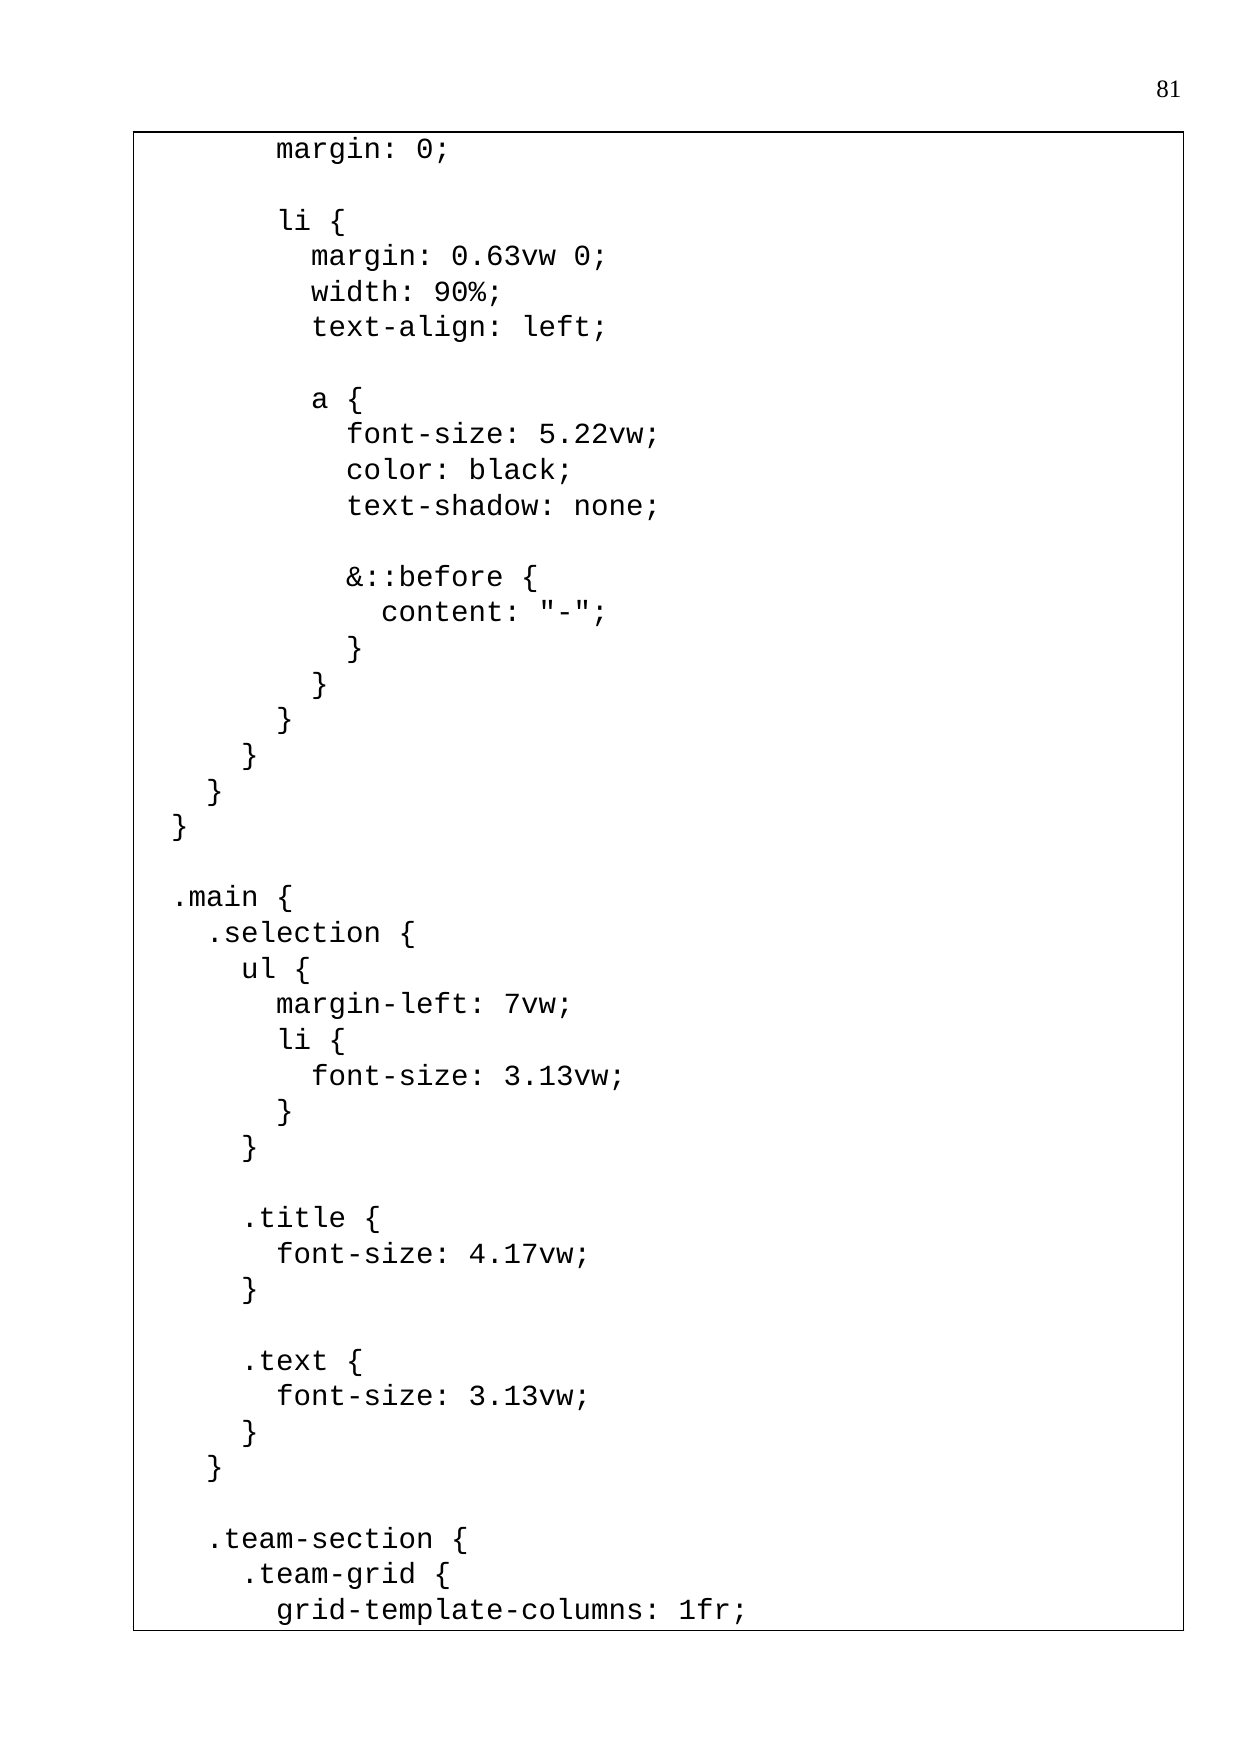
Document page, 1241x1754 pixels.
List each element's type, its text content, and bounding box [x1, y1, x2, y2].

text ul { [134, 951, 1183, 986]
text margin: 0.63vw 0; [134, 238, 1183, 274]
text } [134, 1271, 1183, 1307]
text .team-section { [134, 1521, 1183, 1556]
text } [134, 737, 1183, 773]
text .title { [134, 1200, 1183, 1236]
text &::before { [134, 559, 1183, 594]
text } [134, 1414, 1183, 1449]
text content: "-"; [134, 594, 1183, 630]
text margin-left: 7vw; [134, 986, 1183, 1022]
text } [134, 1129, 1183, 1165]
text text-shadow: none; [134, 488, 1183, 524]
text .team-grid { [134, 1556, 1183, 1592]
text .text { [134, 1343, 1183, 1378]
text .main { [134, 879, 1183, 915]
text } [134, 773, 1183, 808]
text font-size: 5.22vw; [134, 416, 1183, 452]
text margin: 0; [134, 133, 1183, 167]
text } [134, 630, 1183, 666]
text font-size: 3.13vw; [134, 1378, 1183, 1414]
text li { [134, 1022, 1183, 1058]
text li { [134, 203, 1183, 238]
text color: black; [134, 452, 1183, 488]
text } [134, 808, 1183, 844]
text } [134, 1093, 1183, 1129]
text text-align: left; [134, 309, 1183, 346]
text a { [134, 381, 1183, 416]
text } [134, 1449, 1183, 1486]
text font-size: 3.13vw; [134, 1058, 1183, 1093]
text grid-template-columns: 1fr; [134, 1592, 1183, 1630]
text font-size: 4.17vw; [134, 1236, 1183, 1271]
text } [134, 701, 1183, 737]
text width: 90%; [134, 274, 1183, 309]
text .selection { [134, 915, 1183, 951]
text } [134, 666, 1183, 701]
